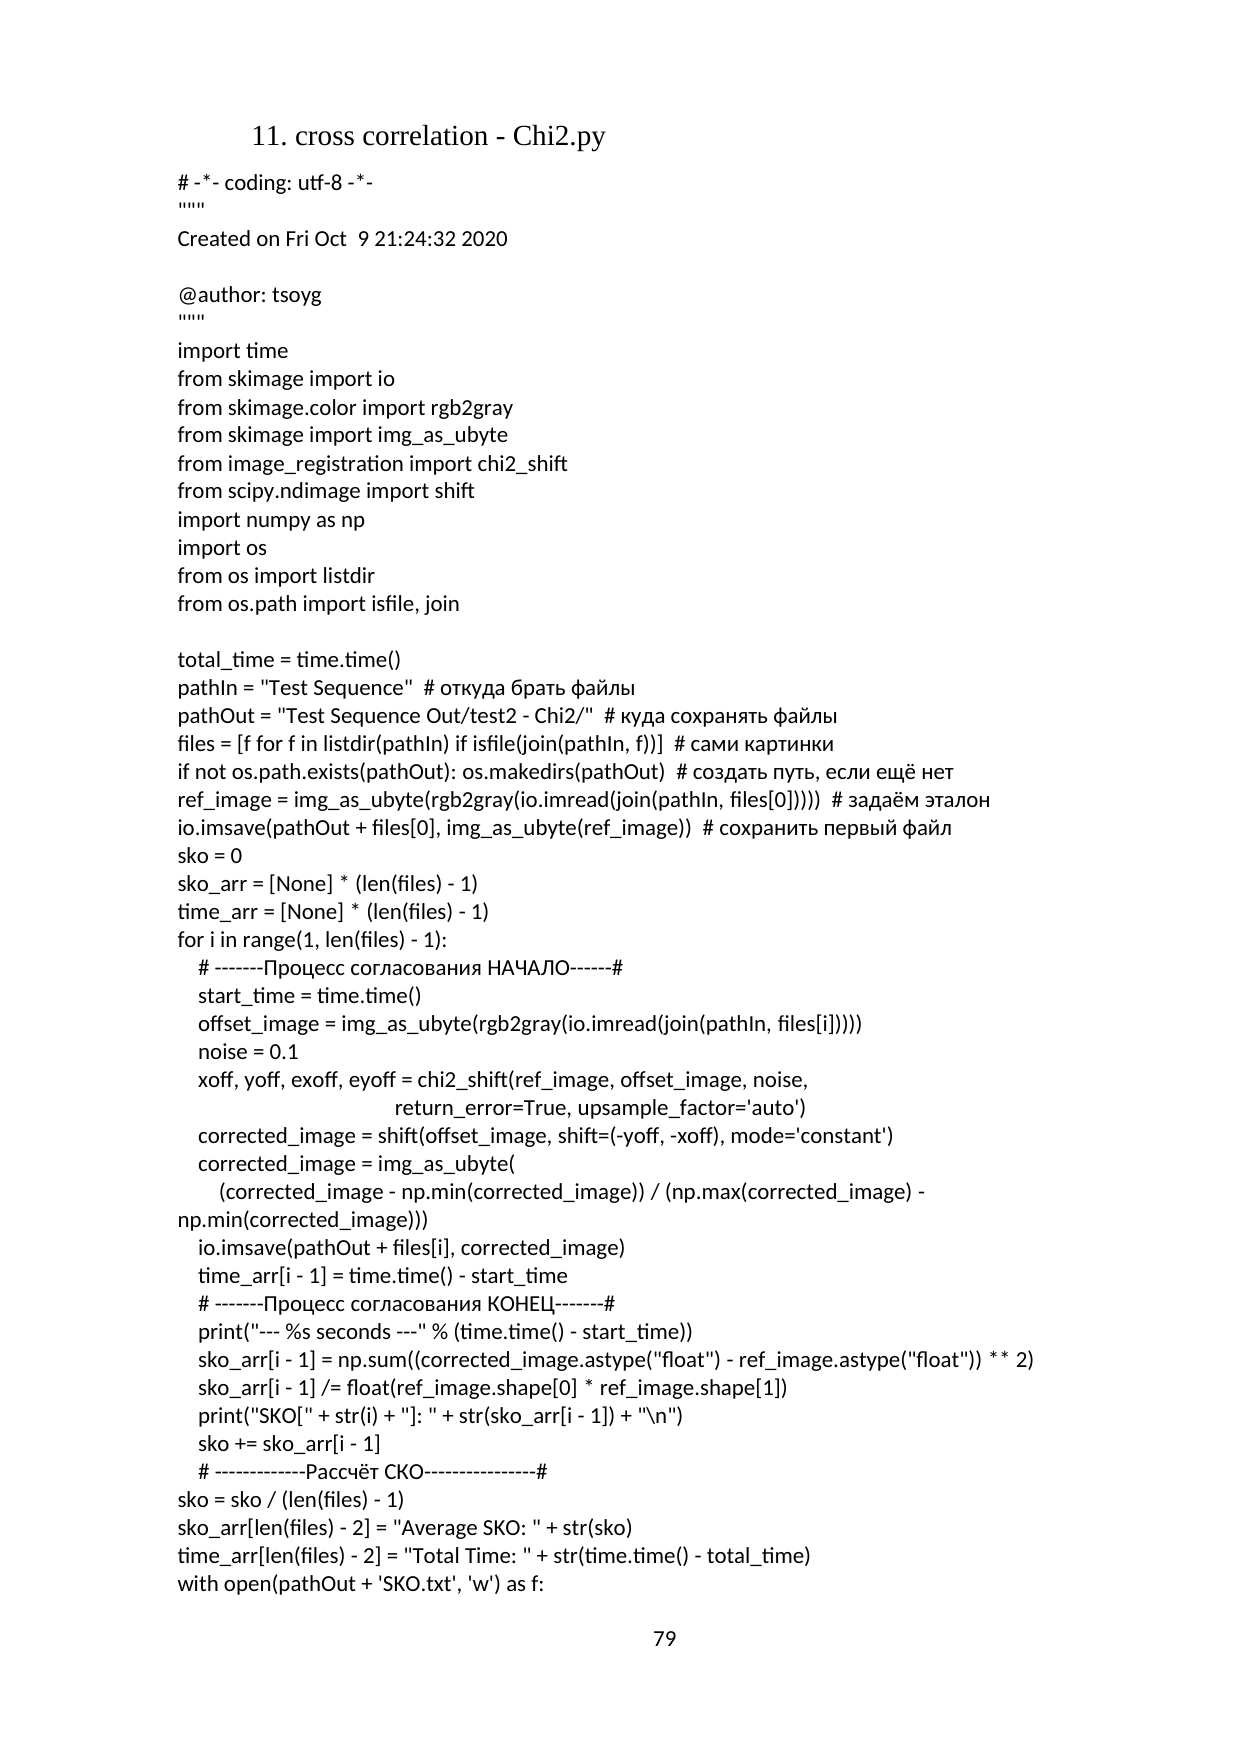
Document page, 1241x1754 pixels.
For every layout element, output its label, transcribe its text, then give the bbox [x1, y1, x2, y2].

text """ [177, 308, 1152, 337]
text time_arr[len(files) - 2] = "Total Time: " + str(time.time() - total_time) [177, 1541, 1152, 1569]
text corrected_image = img_as_ubyte( [177, 1149, 1152, 1177]
text return_error=True, upsample_factor='auto') [177, 1093, 1152, 1121]
text sko_arr[i - 1] = np.sum((corrected_image.astype("float") - ref_image.astype("float")) ** 2) [177, 1345, 1152, 1373]
text # -------Процесс согласования НАЧАЛО------# [177, 953, 1152, 981]
text import numpy as np [177, 505, 1152, 533]
text from os import listdir [177, 561, 1152, 589]
text for i in range(1, len(files) - 1): [177, 925, 1152, 953]
text # -*- coding: utf-8 -*- [177, 168, 1152, 196]
text from skimage import img_as_ubyte [177, 421, 1152, 449]
text # -------Процесс согласования КОНЕЦ-------# [177, 1289, 1152, 1317]
text io.imsave(pathOut + files[i], corrected_image) [177, 1233, 1152, 1261]
text time_arr = [None] * (len(files) - 1) [177, 897, 1152, 925]
text from image_registration import chi2_shift [177, 449, 1152, 477]
text import os [177, 533, 1152, 561]
text offset_image = img_as_ubyte(rgb2gray(io.imread(join(pathIn, files[i])))) [177, 1009, 1152, 1037]
text @author: tsoyg [177, 281, 1152, 308]
text pathOut = "Test Sequence Out/test2 - Chi2/" # куда сохранять файлы [177, 701, 1152, 729]
text sko_arr[len(files) - 2] = "Average SKO: " + str(sko) [177, 1513, 1152, 1541]
text io.imsave(pathOut + files[0], img_as_ubyte(ref_image)) # сохранить первый файл [177, 813, 1152, 841]
text import time [177, 337, 1152, 364]
text from os.path import isfile, join [177, 589, 1152, 617]
text files = [f for f in listdir(pathIn) if isfile(join(pathIn, f))] # сами картинки [177, 729, 1152, 757]
text """ [177, 196, 1152, 224]
text print("SKO[" + str(i) + "]: " + str(sko_arr[i - 1]) + "\n") [177, 1401, 1152, 1429]
text sko = sko / (len(files) - 1) [177, 1485, 1152, 1513]
text (corrected_image - np.min(corrected_image)) / (np.max(corrected_image) - np.min(corrected_image))) [177, 1177, 1152, 1233]
text 11. cross correlation - Chi2.py [177, 118, 1152, 152]
text # -------------Рассчёт СКО----------------# [177, 1457, 1152, 1485]
text sko_arr[i - 1] /= float(ref_image.shape[0] * ref_image.shape[1]) [177, 1373, 1152, 1401]
text Created on Fri Oct 9 21:24:32 2020 [177, 224, 1152, 252]
text from skimage import io [177, 364, 1152, 393]
text if not os.path.exists(pathOut): os.makedirs(pathOut) # создать путь, если ещё нет [177, 757, 1152, 785]
text print("--- %s seconds ---" % (time.time() - start_time)) [177, 1317, 1152, 1345]
text noise = 0.1 [177, 1037, 1152, 1065]
text sko_arr = [None] * (len(files) - 1) [177, 869, 1152, 897]
text corrected_image = shift(offset_image, shift=(-yoff, -xoff), mode='constant') [177, 1121, 1152, 1149]
text from scipy.ndimage import shift [177, 477, 1152, 505]
text sko = 0 [177, 841, 1152, 869]
text pathIn = "Test Sequence" # откуда брать файлы [177, 673, 1152, 701]
text sko += sko_arr[i - 1] [177, 1429, 1152, 1457]
text with open(pathOut + 'SKO.txt', 'w') as f: [177, 1569, 1152, 1597]
text total_time = time.time() [177, 645, 1152, 673]
text start_time = time.time() [177, 981, 1152, 1009]
text time_arr[i - 1] = time.time() - start_time [177, 1261, 1152, 1289]
text xoff, yoff, exoff, eyoff = chi2_shift(ref_image, offset_image, noise, [177, 1065, 1152, 1093]
text from skimage.color import rgb2gray [177, 393, 1152, 421]
text ref_image = img_as_ubyte(rgb2gray(io.imread(join(pathIn, files[0])))) # задаём эталон [177, 785, 1152, 813]
